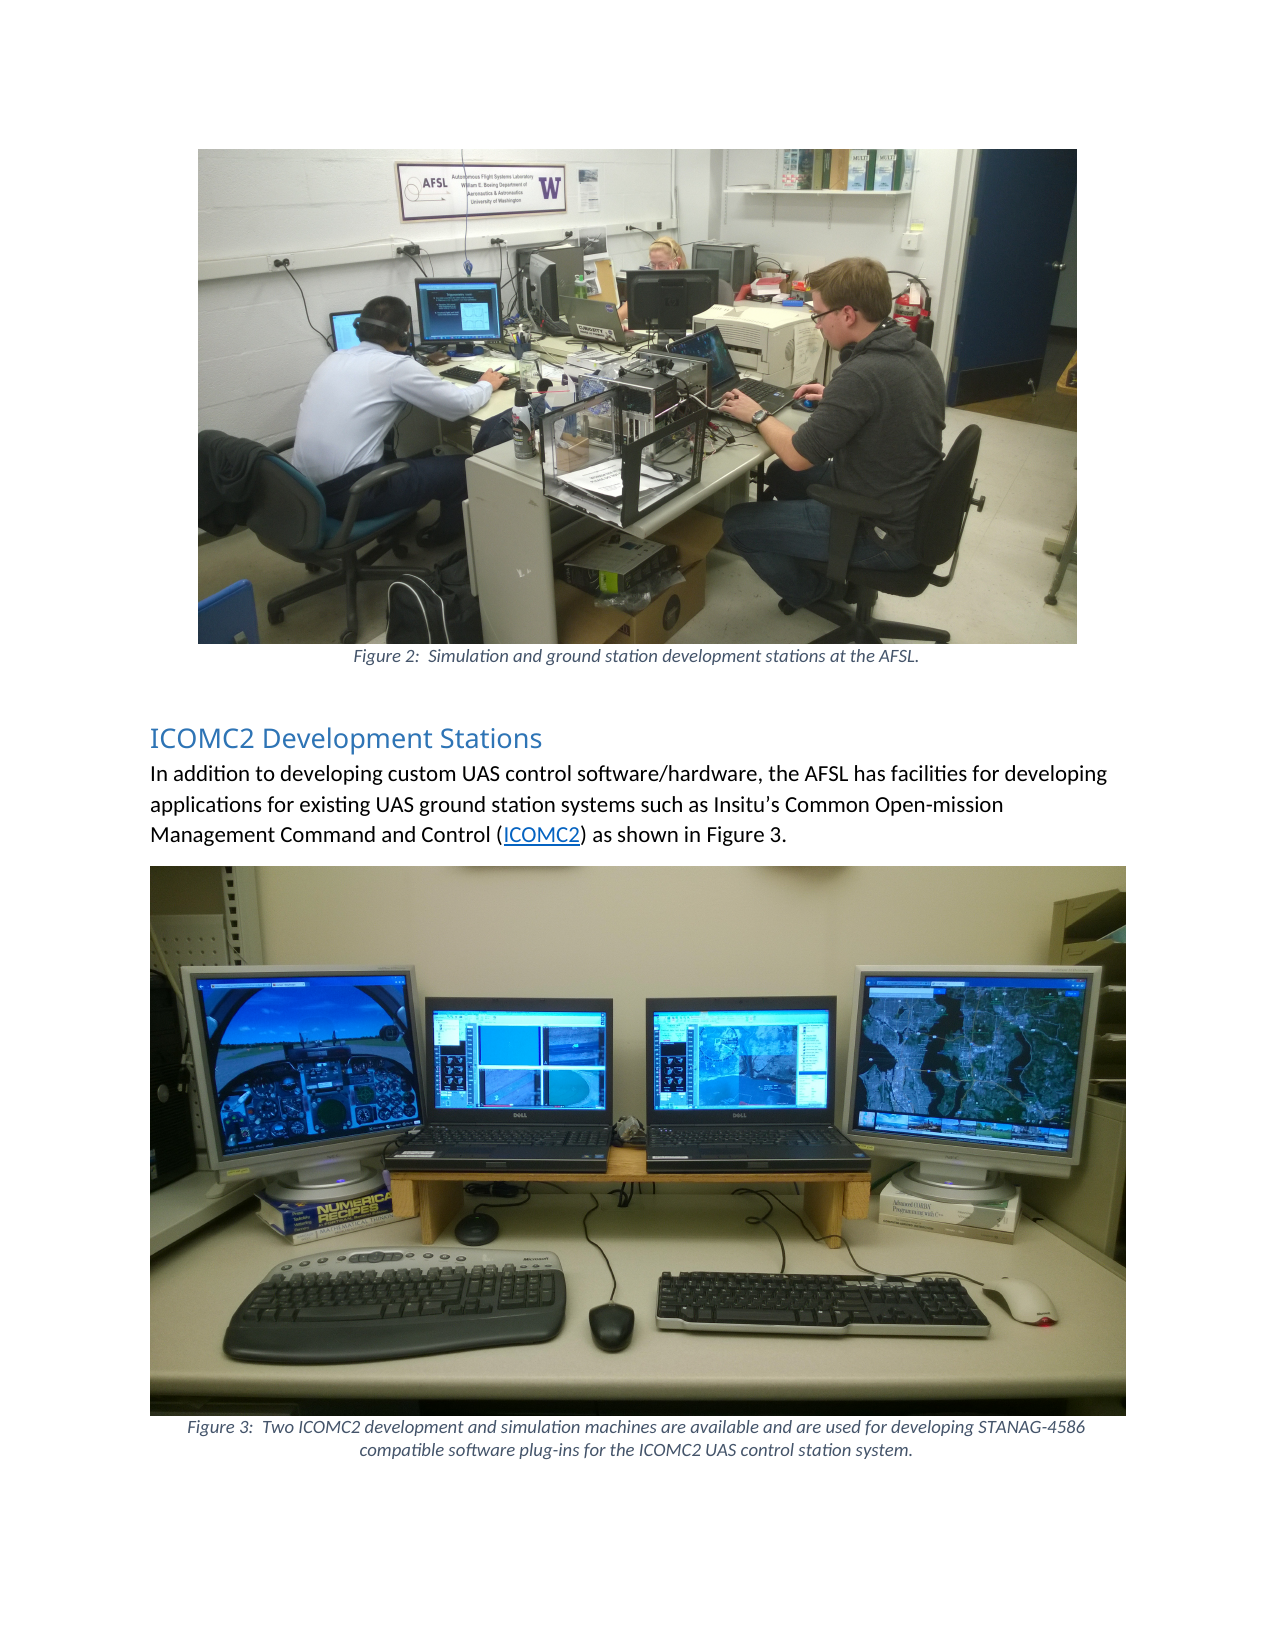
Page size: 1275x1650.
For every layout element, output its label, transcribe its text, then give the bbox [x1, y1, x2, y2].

picture [150, 866, 1126, 1416]
subtitle ICOMC2 Development Stations [150, 720, 1125, 757]
text In addition to developing custom UAS control software/hardware, the AFSL has facilities for developing applications for existing UAS ground station systems such as Insitu’s Common Open-mission Management Command and Control (ICOMC2) as shown in Figure 3. [150, 759, 1125, 848]
picture [198, 149, 1077, 644]
